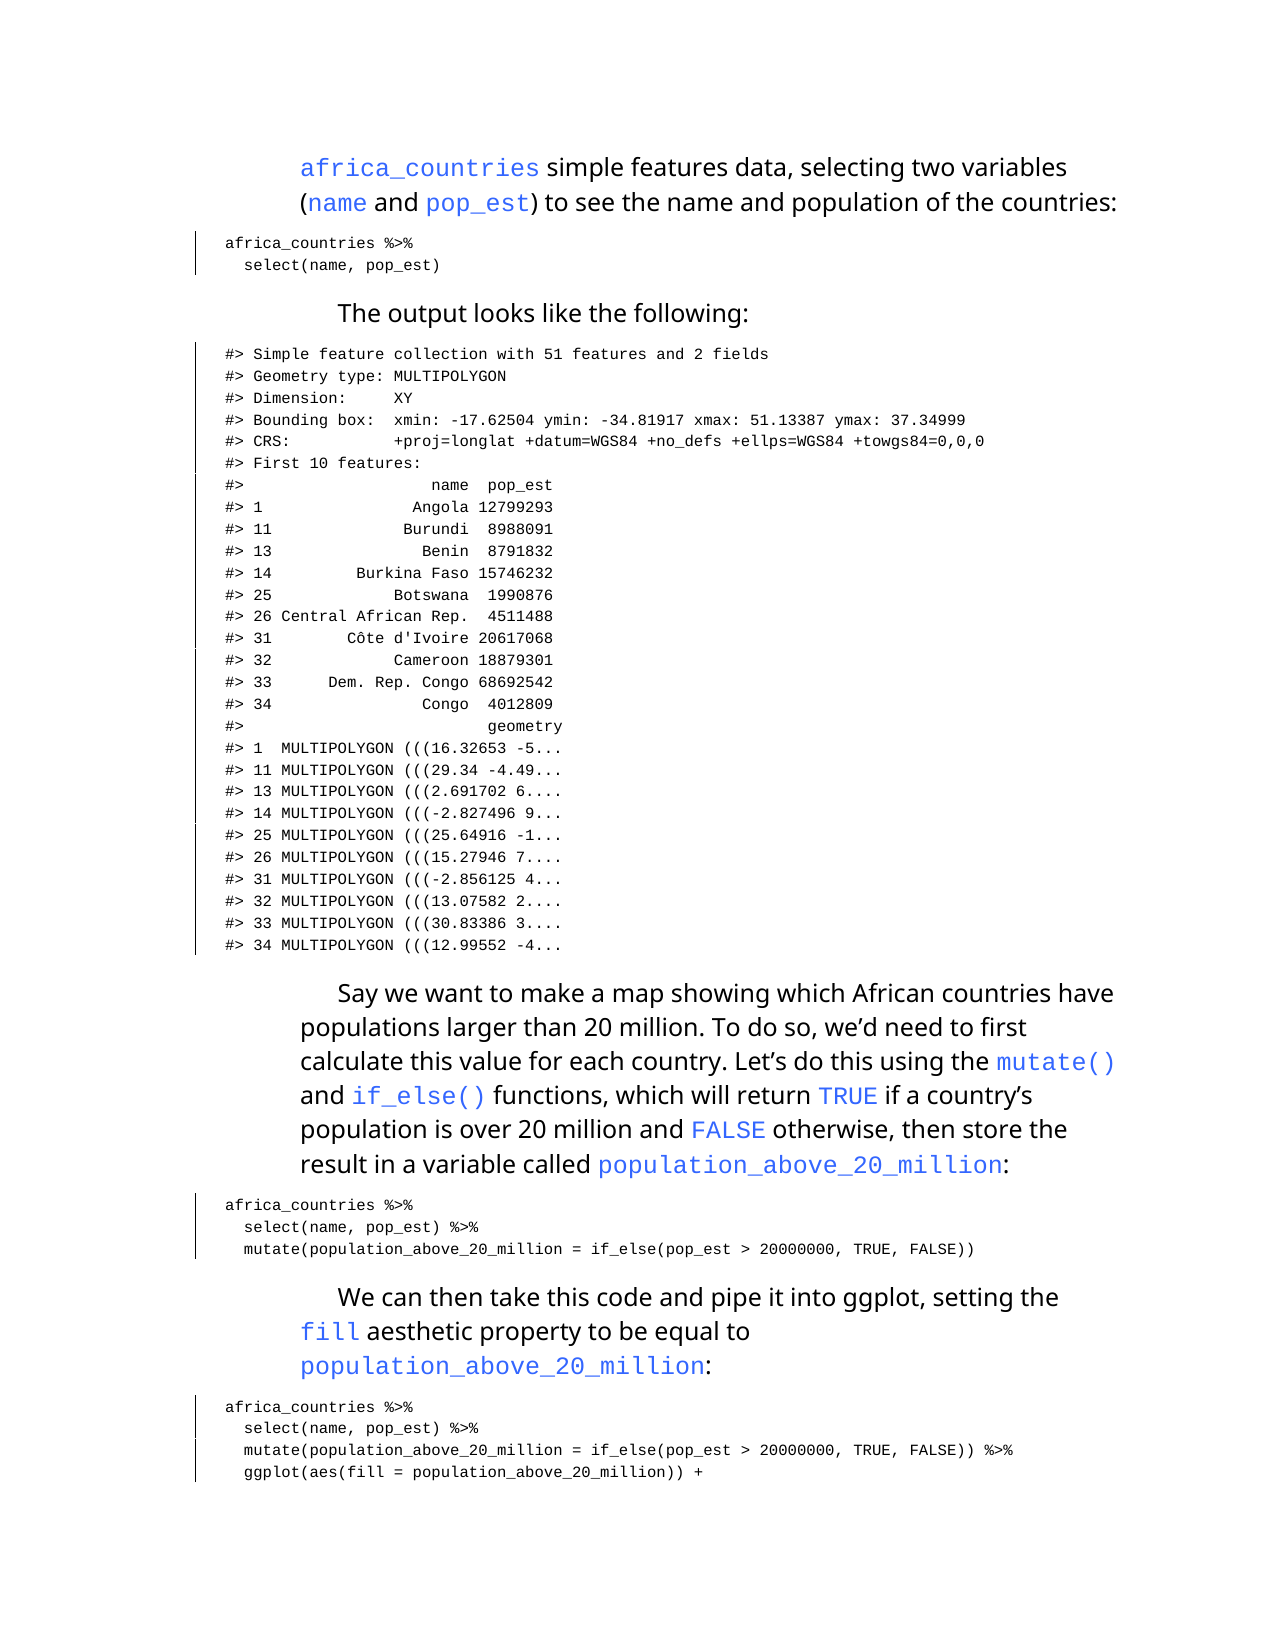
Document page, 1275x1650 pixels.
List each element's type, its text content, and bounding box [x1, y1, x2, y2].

text select(name, pop_est) %>% [196, 1417, 1125, 1438]
text africa_countries %>% [196, 231, 1125, 253]
text #> Dimension: XY [196, 386, 1125, 408]
text africa_countries %>% [196, 1395, 1125, 1417]
text ggplot(aes(fill = population_above_20_million)) + [196, 1460, 1125, 1482]
text #> 34 MULTIPOLYGON (((12.99552 -4... [196, 933, 1125, 955]
text mutate(population_above_20_million = if_else(pop_est > 20000000, TRUE, FALSE)) [196, 1237, 1125, 1259]
text #> 14 Burkina Faso 15746232 [196, 561, 1125, 583]
text #> 25 Botswana 1990876 [196, 583, 1125, 605]
text #> 33 Dem. Rep. Congo 68692542 [196, 670, 1125, 692]
text #> name pop_est [196, 473, 1125, 495]
text #> First 10 features: [196, 452, 1125, 473]
text #> 11 Burundi 8988091 [196, 517, 1125, 539]
text #> 31 MULTIPOLYGON (((-2.856125 4... [196, 867, 1125, 889]
text #> 33 MULTIPOLYGON (((30.83386 3.... [196, 911, 1125, 933]
text The output looks like the following: [300, 296, 1125, 330]
text #> 32 MULTIPOLYGON (((13.07582 2.... [196, 889, 1125, 911]
text #> 31 Côte d'Ivoire 20617068 [196, 627, 1125, 648]
text Say we want to make a map showing which African countries have populations larger than 20 million. To do so, we’d need to first calculate this value for each country. Let’s do this using the mutate() and if_else() functions, which will return TRUE if a country’s population is over 20 million and FALSE otherwise, then store the result in a variable called population_above_20_million: [300, 976, 1125, 1181]
text #> 14 MULTIPOLYGON (((-2.827496 9... [196, 802, 1125, 823]
text #> 13 Benin 8791832 [196, 539, 1125, 561]
text #> geometry [196, 714, 1125, 736]
text mutate(population_above_20_million = if_else(pop_est > 20000000, TRUE, FALSE)) %>% [196, 1438, 1125, 1460]
text #> 34 Congo 4012809 [196, 692, 1125, 714]
text africa_countries %>% [196, 1193, 1125, 1215]
text We can then take this code and pipe it into ggplot, setting the fill aesthetic property to be equal to population_above_20_million: [300, 1280, 1125, 1382]
text #> 13 MULTIPOLYGON (((2.691702 6.... [196, 780, 1125, 802]
text #> 26 MULTIPOLYGON (((15.27946 7.... [196, 845, 1125, 867]
text #> 25 MULTIPOLYGON (((25.64916 -1... [196, 823, 1125, 845]
text #> 1 Angola 12799293 [196, 495, 1125, 517]
text select(name, pop_est) [196, 253, 1125, 275]
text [300, 150, 1125, 218]
text #> 32 Cameroon 18879301 [196, 648, 1125, 670]
text #> Bounding box: xmin: -17.62504 ymin: -34.81917 xmax: 51.13387 ymax: 37.34999 [196, 408, 1125, 430]
text #> 11 MULTIPOLYGON (((29.34 -4.49... [196, 758, 1125, 780]
text #> 1 MULTIPOLYGON (((16.32653 -5... [196, 736, 1125, 758]
text #> 26 Central African Rep. 4511488 [196, 605, 1125, 627]
text #> Geometry type: MULTIPOLYGON [196, 364, 1125, 386]
text select(name, pop_est) %>% [196, 1215, 1125, 1237]
text #> CRS: +proj=longlat +datum=WGS84 +no_defs +ellps=WGS84 +towgs84=0,0,0 [196, 430, 1125, 452]
text #> Simple feature collection with 51 features and 2 fields [196, 342, 1125, 364]
